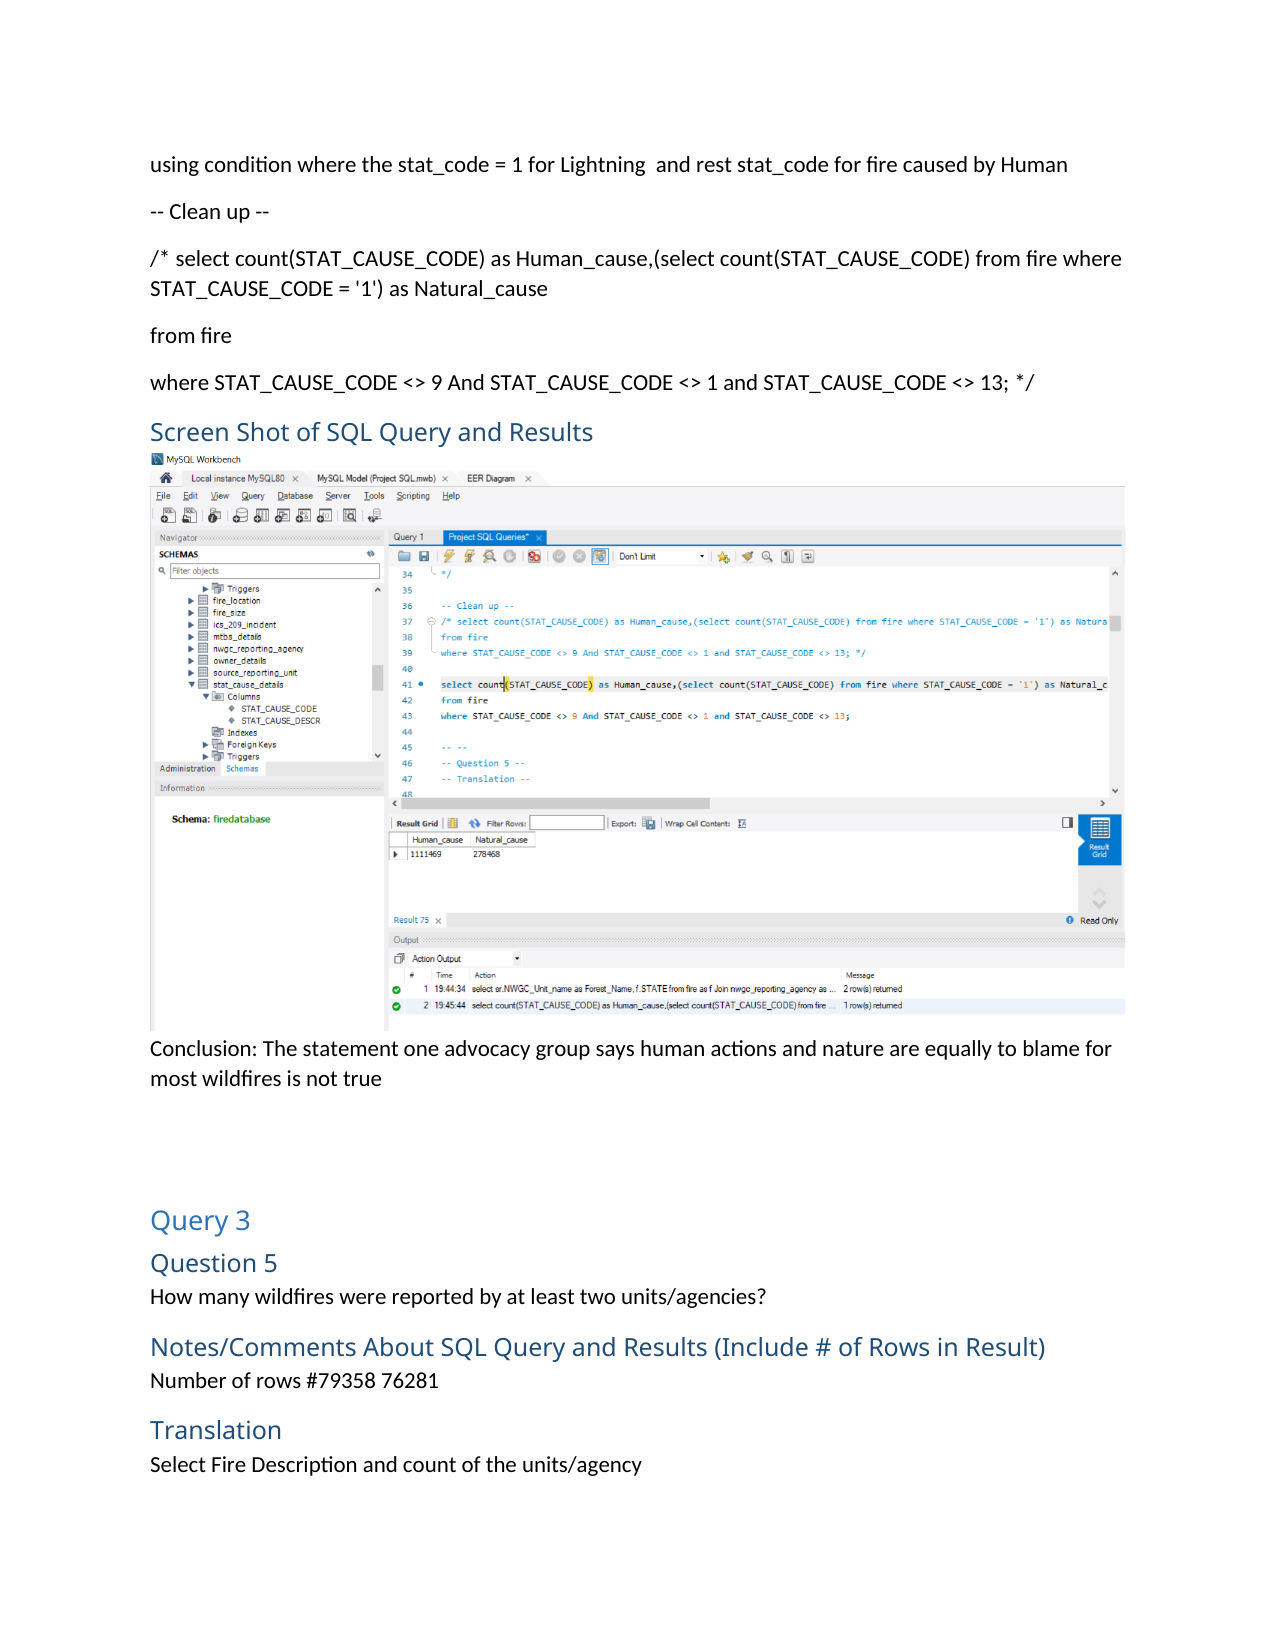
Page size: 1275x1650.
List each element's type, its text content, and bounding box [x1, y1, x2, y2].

subtitle Query 3 [150, 1202, 1125, 1238]
text where STAT_CAUSE_CODE <> 9 And STAT_CAUSE_CODE <> 1 and STAT_CAUSE_CODE <> 13; */ [150, 368, 1125, 396]
text -- Clean up -- [150, 197, 1125, 225]
subtitle Screen Shot of SQL Query and Results [150, 414, 1125, 451]
subtitle Notes/Comments About SQL Query and Results (Include # of Rows in Result) [150, 1329, 1125, 1363]
text from fire [150, 321, 1125, 349]
subtitle Question 5 [150, 1246, 1125, 1280]
text Number of rows #79358 76281 [150, 1366, 1125, 1394]
text Select Fire Description and count of the units/agency [150, 1450, 1125, 1478]
text How many wildfires were reported by at least two units/agencies? [150, 1282, 1125, 1310]
text using condition where the stat_code = 1 for Lightning and rest stat_code for fire caused by Human [150, 150, 1125, 178]
text /* select count(STAT_CAUSE_CODE) as Human_cause,(select count(STAT_CAUSE_CODE) from fire where STAT_CAUSE_CODE = '1') as Natural_cause [150, 244, 1125, 302]
subtitle Translation [150, 1413, 1125, 1447]
text Conclusion: The statement one advocacy group says human actions and nature are equally to blame for most wildfires is not true [150, 1034, 1125, 1092]
picture [150, 451, 1125, 1031]
